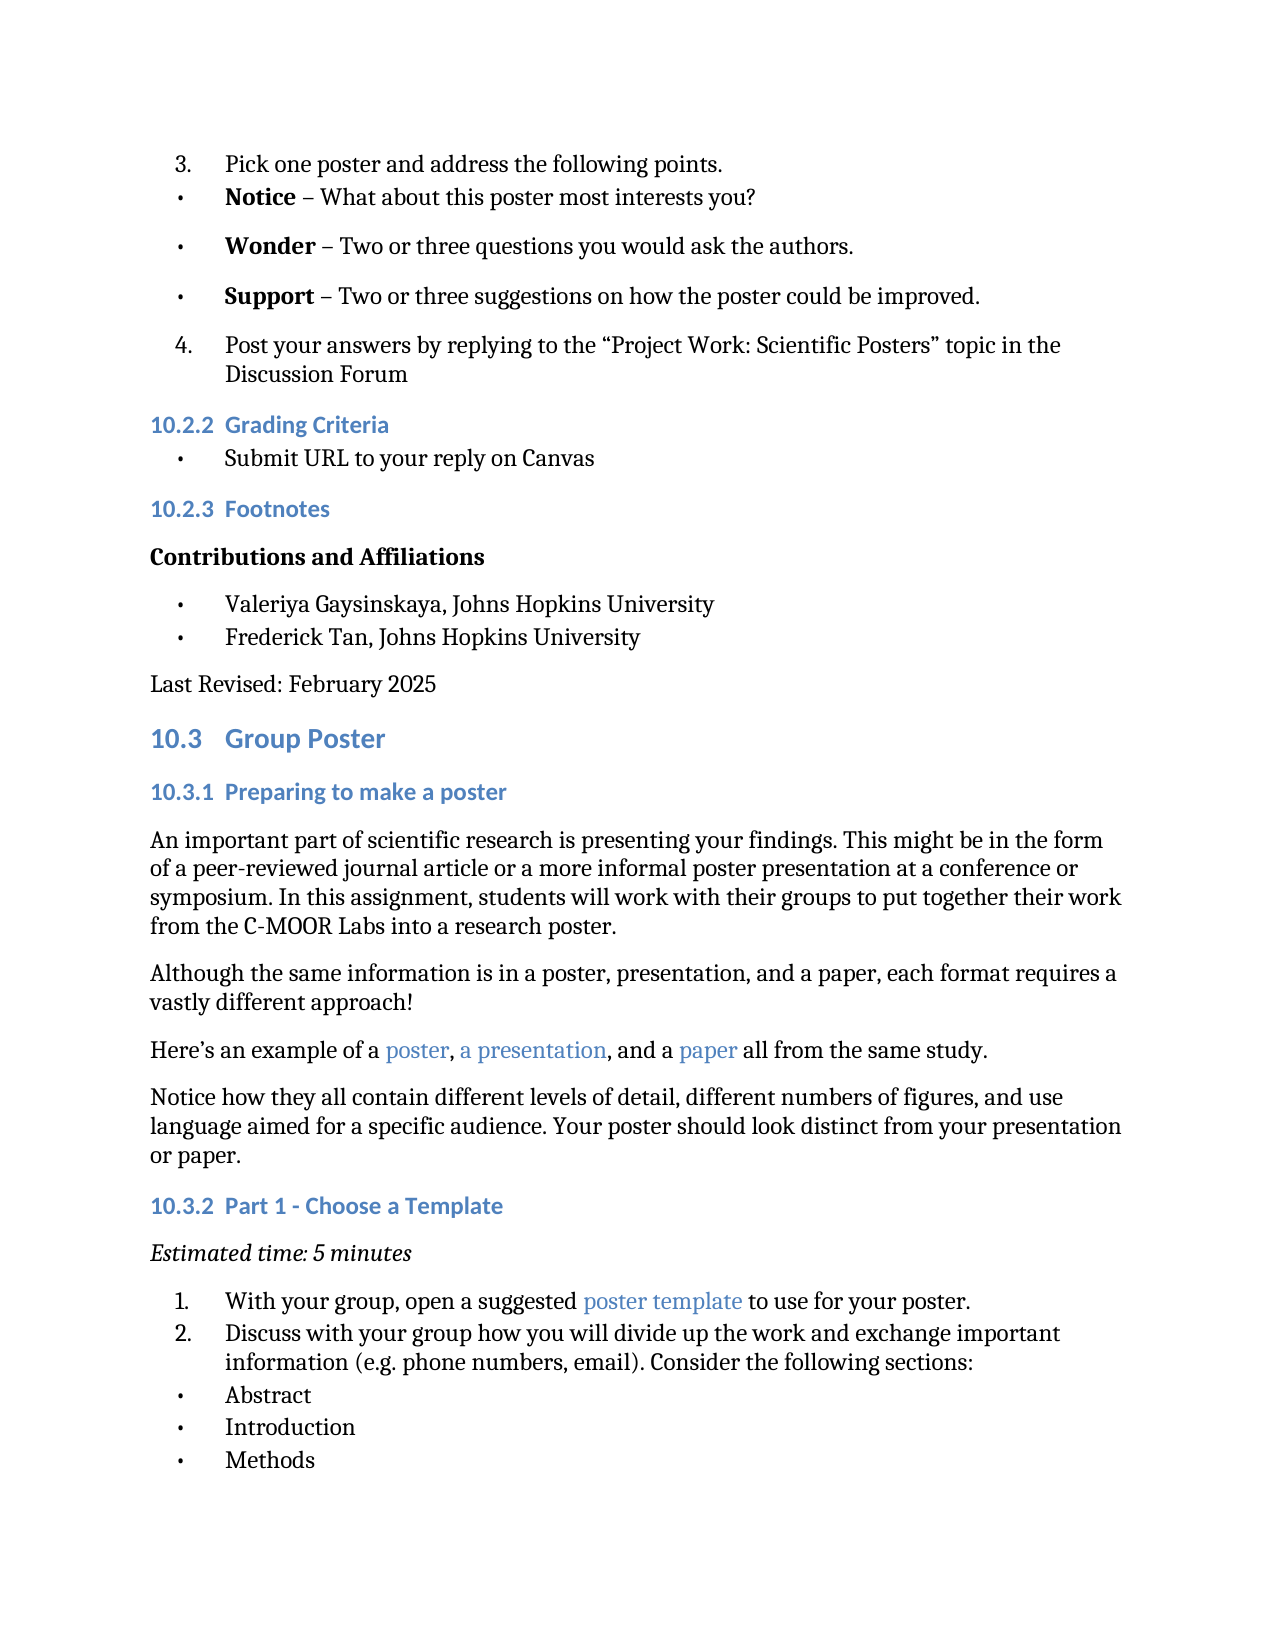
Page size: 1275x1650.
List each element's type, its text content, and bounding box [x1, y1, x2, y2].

text Contributions and Affiliations [150, 543, 1125, 571]
subtitle 10.3.1 Preparing to make a poster [150, 776, 1125, 807]
text Last Revised: February 2025 [150, 670, 1125, 699]
list With your group, open a suggested poster template to use for your poster. [175, 1287, 1125, 1316]
text Notice how they all contain different levels of detail, different numbers of figures, and use language aimed for a specific audience. Your poster should look distinct from your presentation or paper. [150, 1083, 1125, 1169]
subtitle 10.3 Group Poster [150, 720, 1125, 755]
list Abstract [175, 1381, 1125, 1409]
text Here’s an example of a poster, a presentation, and a paper all from the same study. [150, 1036, 1125, 1064]
subtitle 10.3.2 Part 1 - Choose a Template [150, 1190, 1125, 1221]
text Estimated time: 5 minutes [150, 1239, 1125, 1268]
list Frederick Tan, Johns Hopkins University [175, 623, 1125, 651]
list Pick one poster and address the following points. [175, 150, 1125, 179]
text An important part of scientific research is presenting your findings. This might be in the form of a peer-reviewed journal article or a more informal poster presentation at a conference or symposium. In this assignment, students will work with their groups to put together their work from the C-MOOR Labs into a research poster. [150, 826, 1125, 941]
list Wonder – Two or three questions you would ask the authors. [175, 232, 1125, 261]
list Submit URL to your reply on Canvas [175, 444, 1125, 473]
list Notice – What about this poster most interests you? [175, 182, 1125, 211]
list Discuss with your group how you will divide up the work and exchange important information (e.g. phone numbers, email). Consider the following sections: [175, 1319, 1125, 1377]
list Methods [175, 1446, 1125, 1474]
list Support – Two or three suggestions on how the poster could be improved. [175, 282, 1125, 310]
subtitle 10.2.3 Footnotes [150, 493, 1125, 524]
list Valeriya Gaysinskaya, Johns Hopkins University [175, 590, 1125, 619]
list Post your answers by replying to the “Project Work: Scientific Posters” topic in the Discussion Forum [175, 331, 1125, 389]
text Although the same information is in a poster, presentation, and a paper, each format requires a vastly different approach! [150, 959, 1125, 1017]
list Introduction [175, 1413, 1125, 1442]
subtitle 10.2.2 Grading Criteria [150, 409, 1125, 440]
